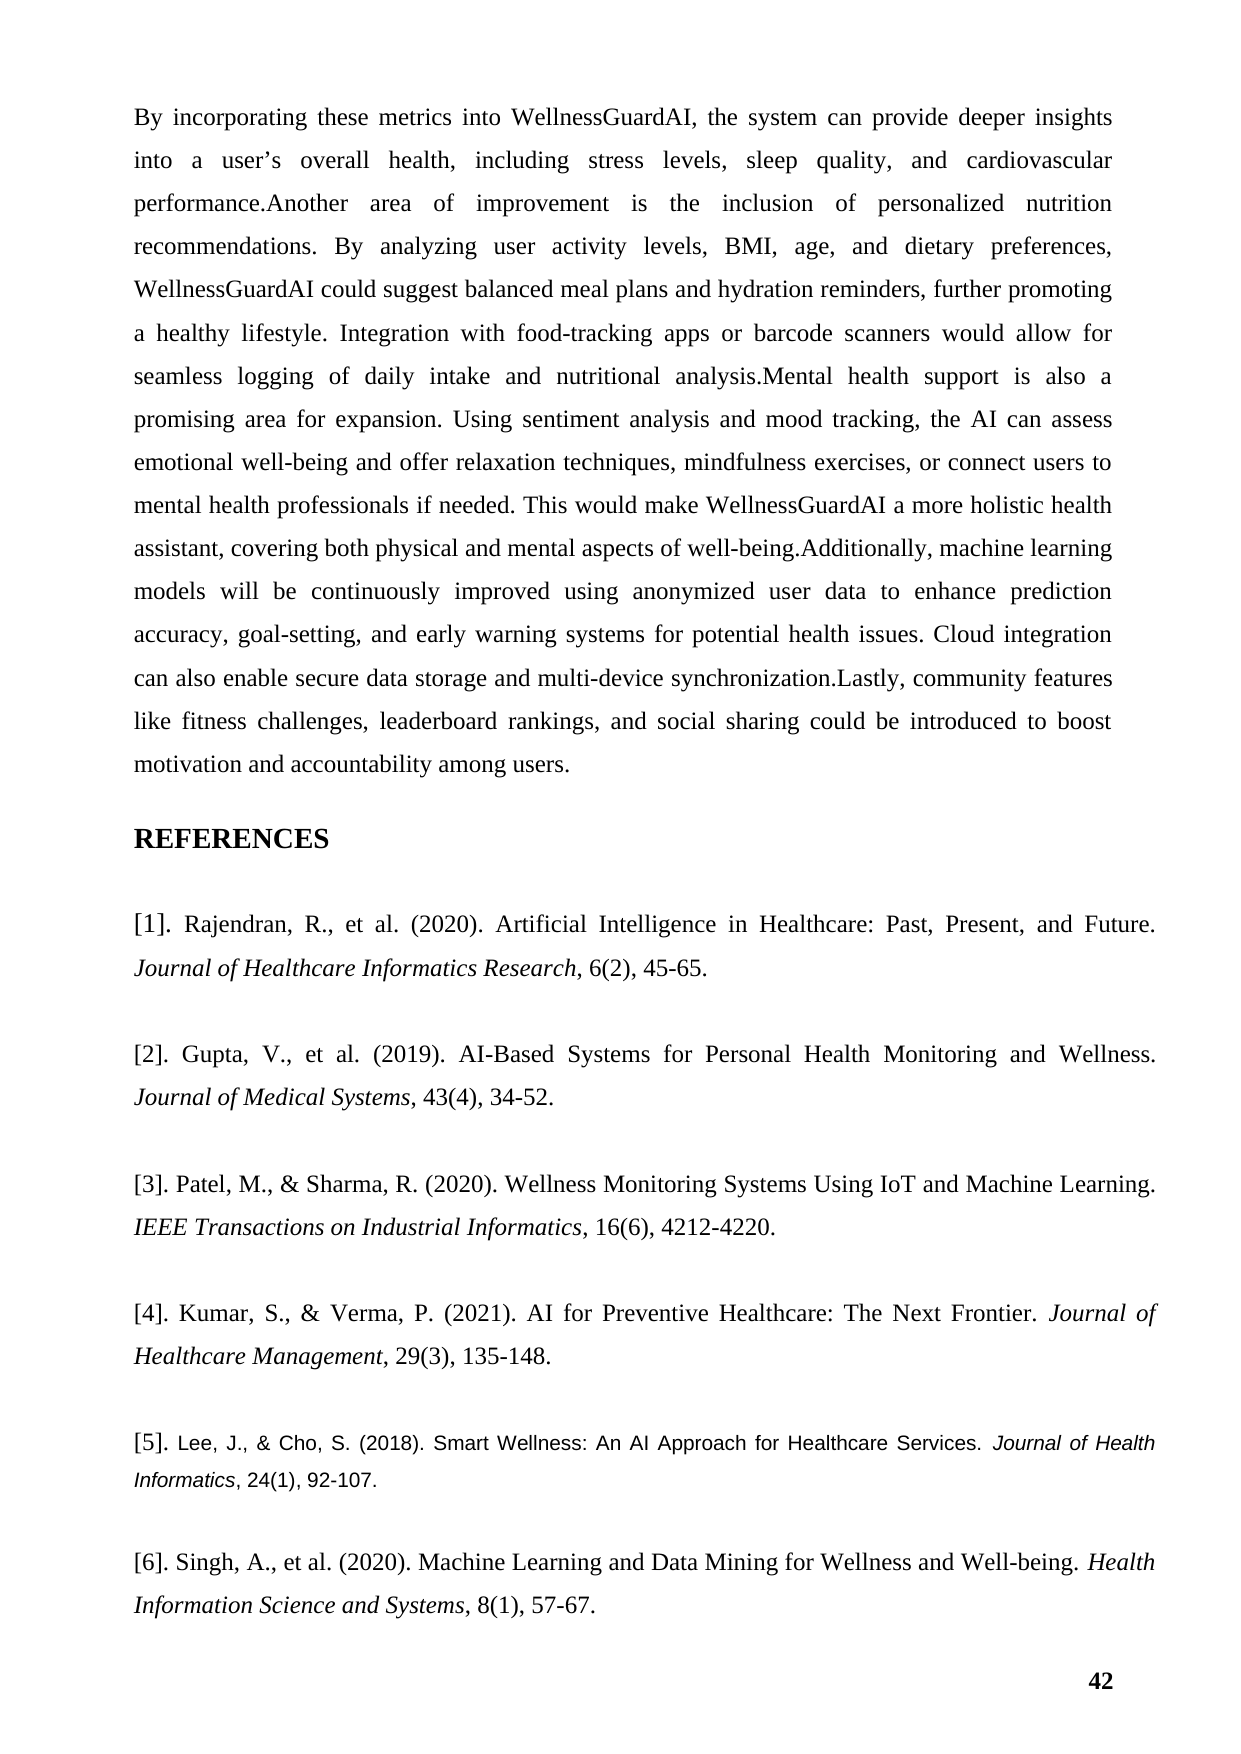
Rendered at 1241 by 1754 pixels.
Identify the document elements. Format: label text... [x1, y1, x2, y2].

text [2]. Gupta, V., et al. (2019). AI-Based Systems for Personal Health Monitoring and Wellness. Journal of Medical Systems, 43(4), 34-52. [133, 1039, 1158, 1111]
text [1]. Rajendran, R., et al. (2020). Artificial Intelligence in Healthcare: Past, Present, and Future. Journal of Healthcare Informatics Research, 6(2), 45-65. [133, 907, 1158, 982]
text [4]. Kumar, S., & Verma, P. (2021). AI for Preventive Healthcare: The Next Frontier. Journal of Healthcare Management, 29(3), 135-148. [133, 1298, 1158, 1370]
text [133, 102, 1113, 778]
text [5]. Lee, J., & Cho, S. (2018). Smart Wellness: An AI Approach for Healthcare Services. Journal of Health Informatics, 24(1), 92-107. [133, 1427, 1158, 1492]
text [3]. Patel, M., & Sharma, R. (2020). Wellness Monitoring Systems Using IoT and Machine Learning. IEEE Transactions on Industrial Informatics, 16(6), 4212-4220. [133, 1169, 1158, 1241]
text [6]. Singh, A., et al. (2020). Machine Learning and Data Mining for Wellness and Well-being. Health Information Science and Systems, 8(1), 57-67. [133, 1547, 1158, 1619]
subtitle REFERENCES [133, 821, 899, 855]
